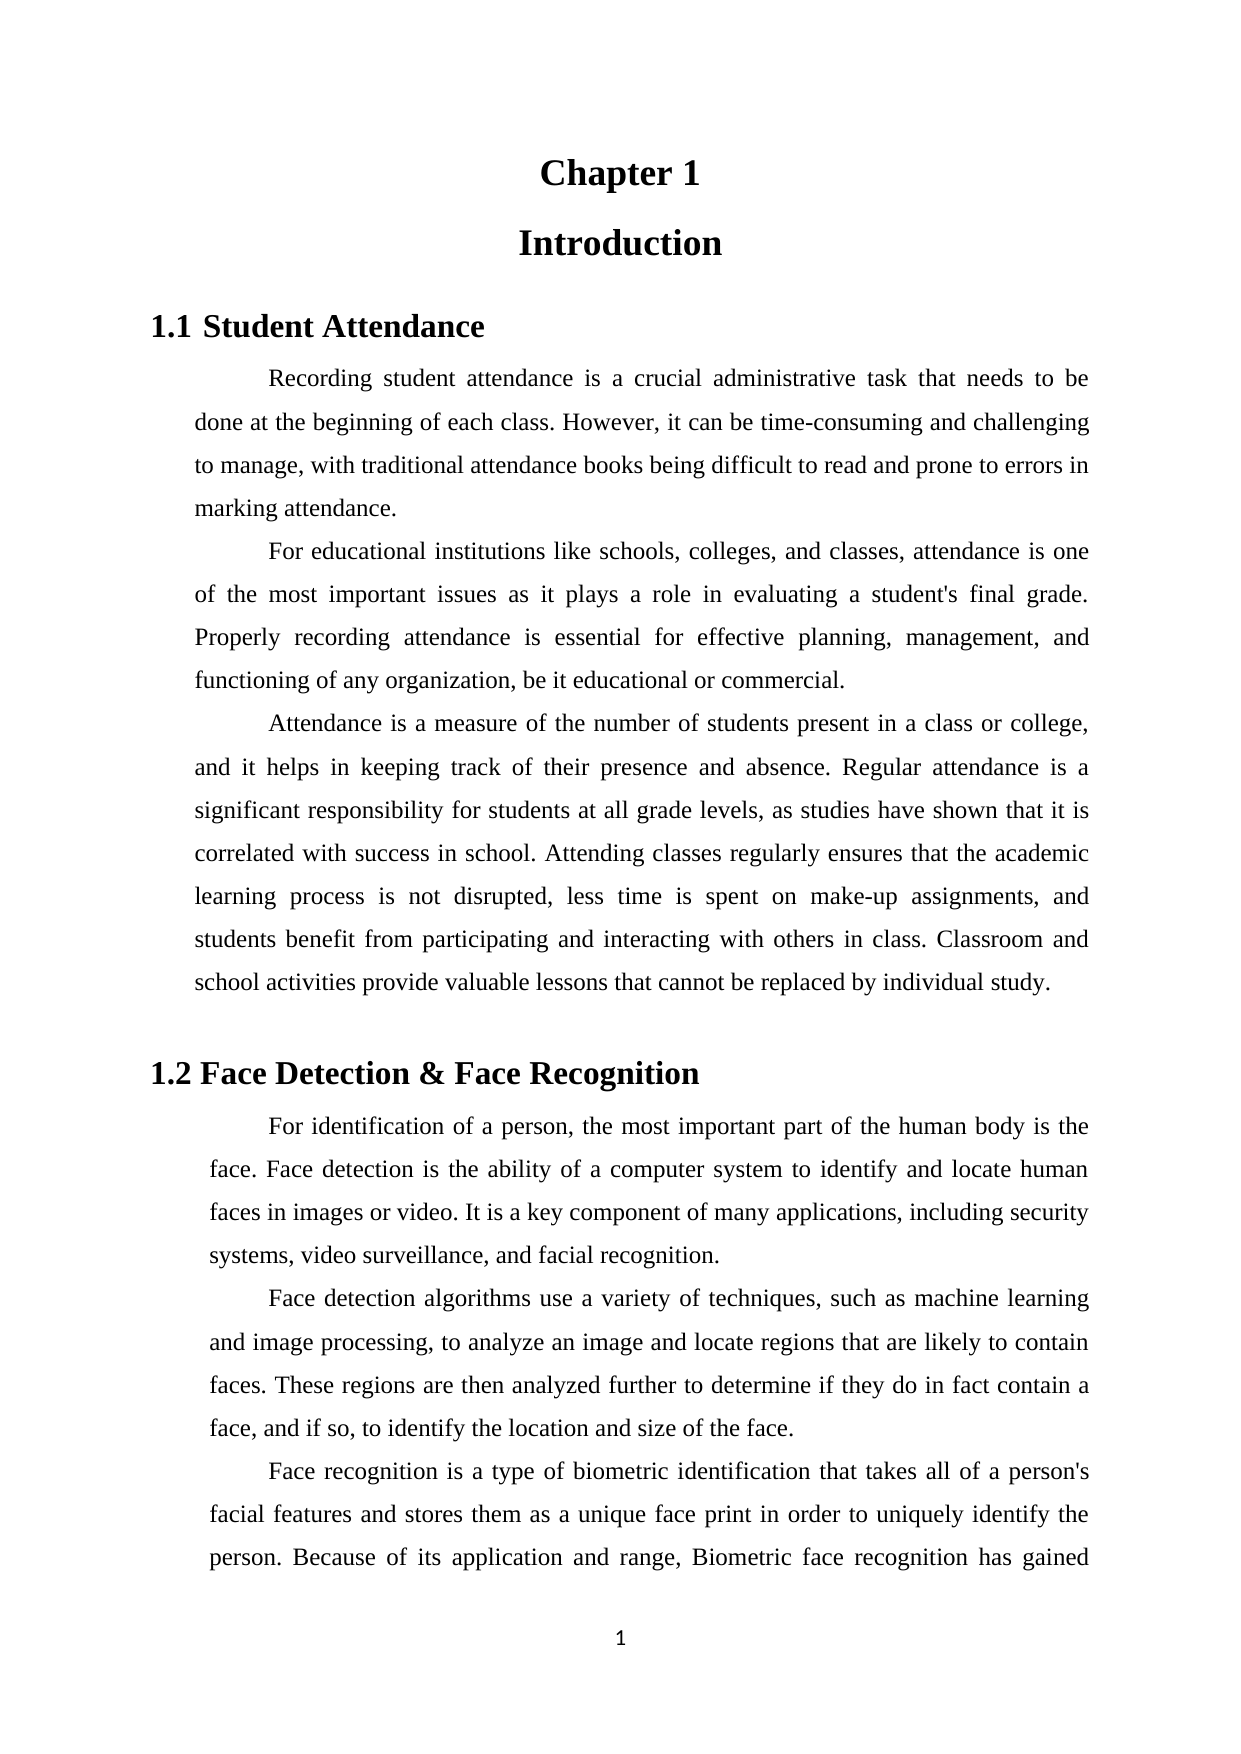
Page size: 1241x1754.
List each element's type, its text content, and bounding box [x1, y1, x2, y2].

text Introduction [150, 220, 1090, 263]
text For identification of a person, the most important part of the human body is the face. Face detection is the ability of a computer system to identify and locate human faces in images or video. It is a key component of many applications, including security systems, video surveillance, and facial recognition. [209, 1111, 1090, 1269]
text Face detection algorithms use a variety of techniques, such as machine learning and image processing, to analyze an image and locate regions that are likely to contain faces. These regions are then analyzed further to determine if they do in fact contain a face, and if so, to identify the location and size of the face. [209, 1283, 1090, 1442]
list Attendance is a measure of the number of students present in a class or college, and it helps in keeping track of their presence and absence. Regular attendance is a significant responsibility for students at all grade levels, as studies have shown that it is correlated with success in school. Attending classes regularly ensures that the academic learning process is not disrupted, less time is spent on make-up assignments, and students benefit from participating and interacting with others in class. Classroom and school activities provide valuable lessons that cannot be replaced by individual study. [194, 708, 1090, 996]
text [209, 1456, 1090, 1571]
text 1.2 Face Detection & Face Recognition [150, 1053, 1090, 1092]
text Chapter 1 [150, 150, 1090, 193]
list Student Attendance [150, 306, 1090, 344]
list For educational institutions like schools, colleges, and classes, attendance is one of the most important issues as it plays a role in evaluating a student's final grade. Properly recording attendance is essential for effective planning, management, and functioning of any organization, be it educational or commercial. [194, 536, 1090, 694]
list Recording student attendance is a crucial administrative task that needs to be done at the beginning of each class. However, it can be time-consuming and challenging to manage, with traditional attendance books being difficult to read and prone to errors in marking attendance. [194, 363, 1090, 522]
